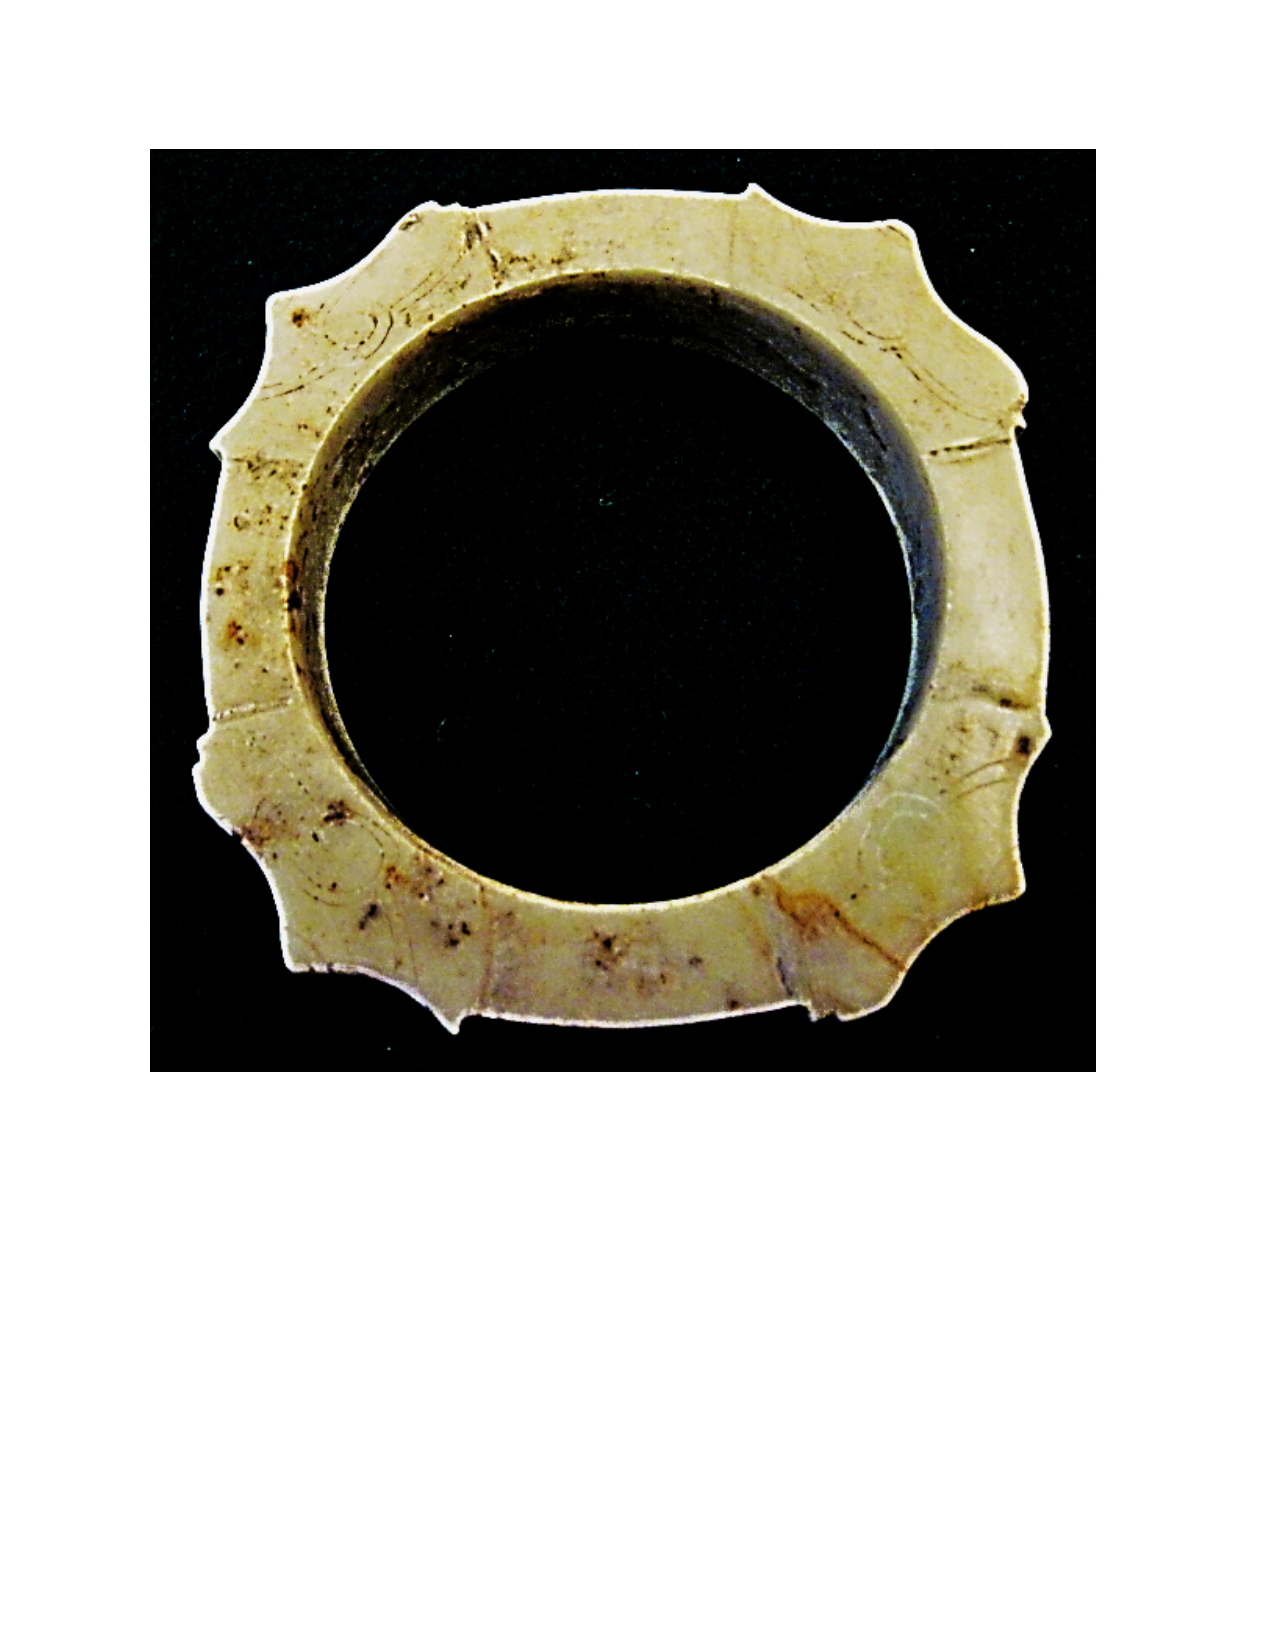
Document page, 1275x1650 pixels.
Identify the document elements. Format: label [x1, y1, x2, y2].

picture [150, 149, 1096, 1072]
